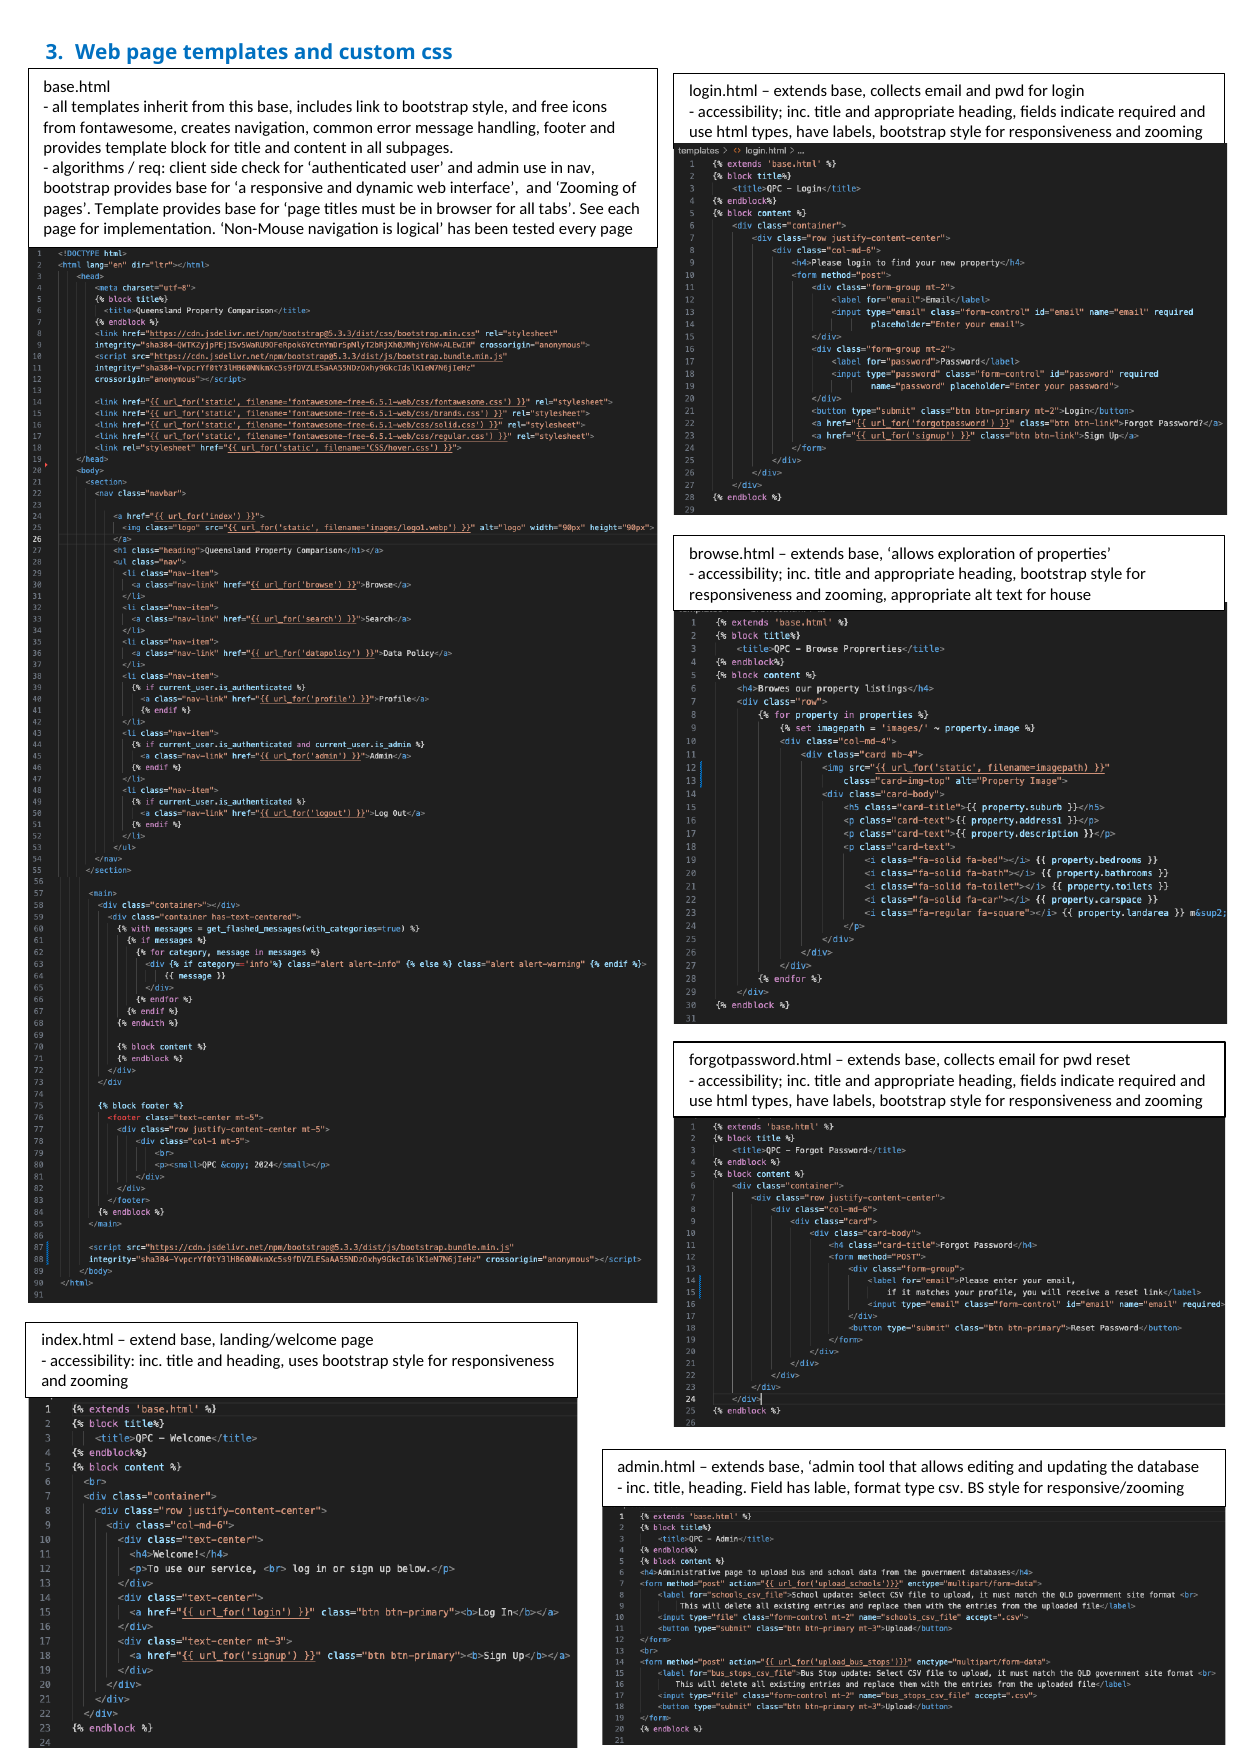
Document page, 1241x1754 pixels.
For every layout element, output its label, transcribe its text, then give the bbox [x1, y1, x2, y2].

picture [28, 248, 658, 1303]
picture [673, 602, 1228, 1024]
list Web page templates and custom css [45, 37, 1165, 66]
picture [28, 1398, 578, 1748]
picture [673, 143, 1228, 515]
picture [673, 1118, 1225, 1427]
picture [602, 1507, 1226, 1745]
